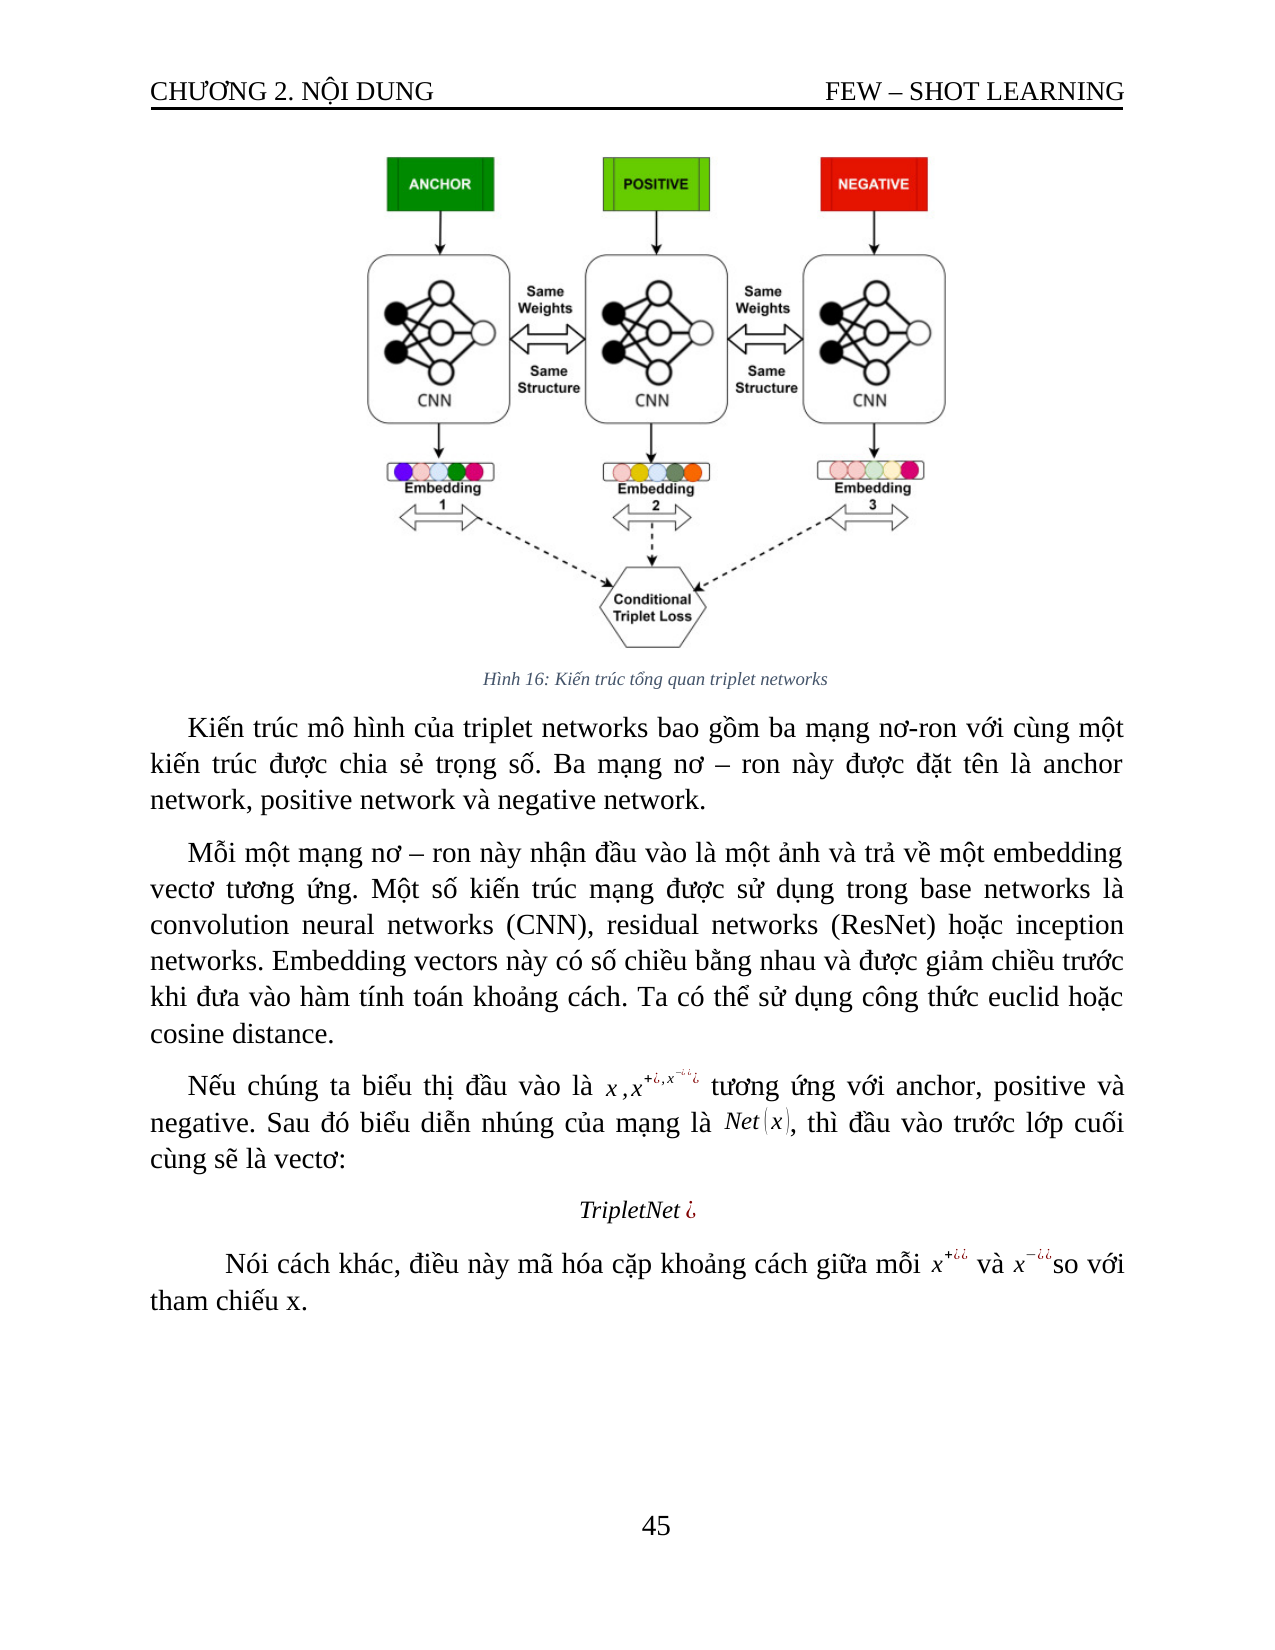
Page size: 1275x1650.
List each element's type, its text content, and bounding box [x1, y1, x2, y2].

text Nếu chúng ta biểu thị đầu vào là tương ứng với anchor, positive và negative. Sau đó biểu diễn nhúng của mạng là , thì đầu vào trước lớp cuối cùng sẽ là vectơ: [150, 1068, 1125, 1174]
text Kiến trúc mô hình của triplet networks bao gồm ba mạng nơ-ron với cùng một kiến trúc được chia sẻ trọng số. Ba mạng nơ – ron này được đặt tên là anchor network, positive network và negative network. [150, 779, 1125, 816]
text Nói cách khác, điều này mã hóa cặp khoảng cách giữa mỗi và so với tham chiếu x. [150, 1246, 1125, 1316]
text Mỗi một mạng nơ – ron này nhận đầu vào là một ảnh và trả về một embedding vectơ tương ứng. Một số kiến trúc mạng được sử dụng trong base networks là convolution neural networks (CNN), residual networks (ResNet) hoặc inception networks. Embedding vectors này có số chiều bằng nhau và được giảm chiều trước khi đưa vào hàm tính toán khoảng cách. Ta có thể sử dụng công thức euclid hoặc cosine distance. [150, 835, 1125, 871]
text Mỗi một mạng nơ – ron này nhận đầu vào là một ảnh và trả về một embedding vectơ tương ứng. Một số kiến trúc mạng được sử dụng trong base networks là convolution neural networks (CNN), residual networks (ResNet) hoặc inception networks. Embedding vectors này có số chiều bằng nhau và được giảm chiều trước khi đưa vào hàm tính toán khoảng cách. Ta có thể sử dụng công thức euclid hoặc cosine distance. [150, 1013, 1125, 1049]
text Kiến trúc mô hình của triplet networks bao gồm ba mạng nơ-ron với cùng một kiến trúc được chia sẻ trọng số. Ba mạng nơ – ron này được đặt tên là anchor network, positive network và negative network. [150, 710, 1125, 746]
picture [366, 156, 947, 649]
